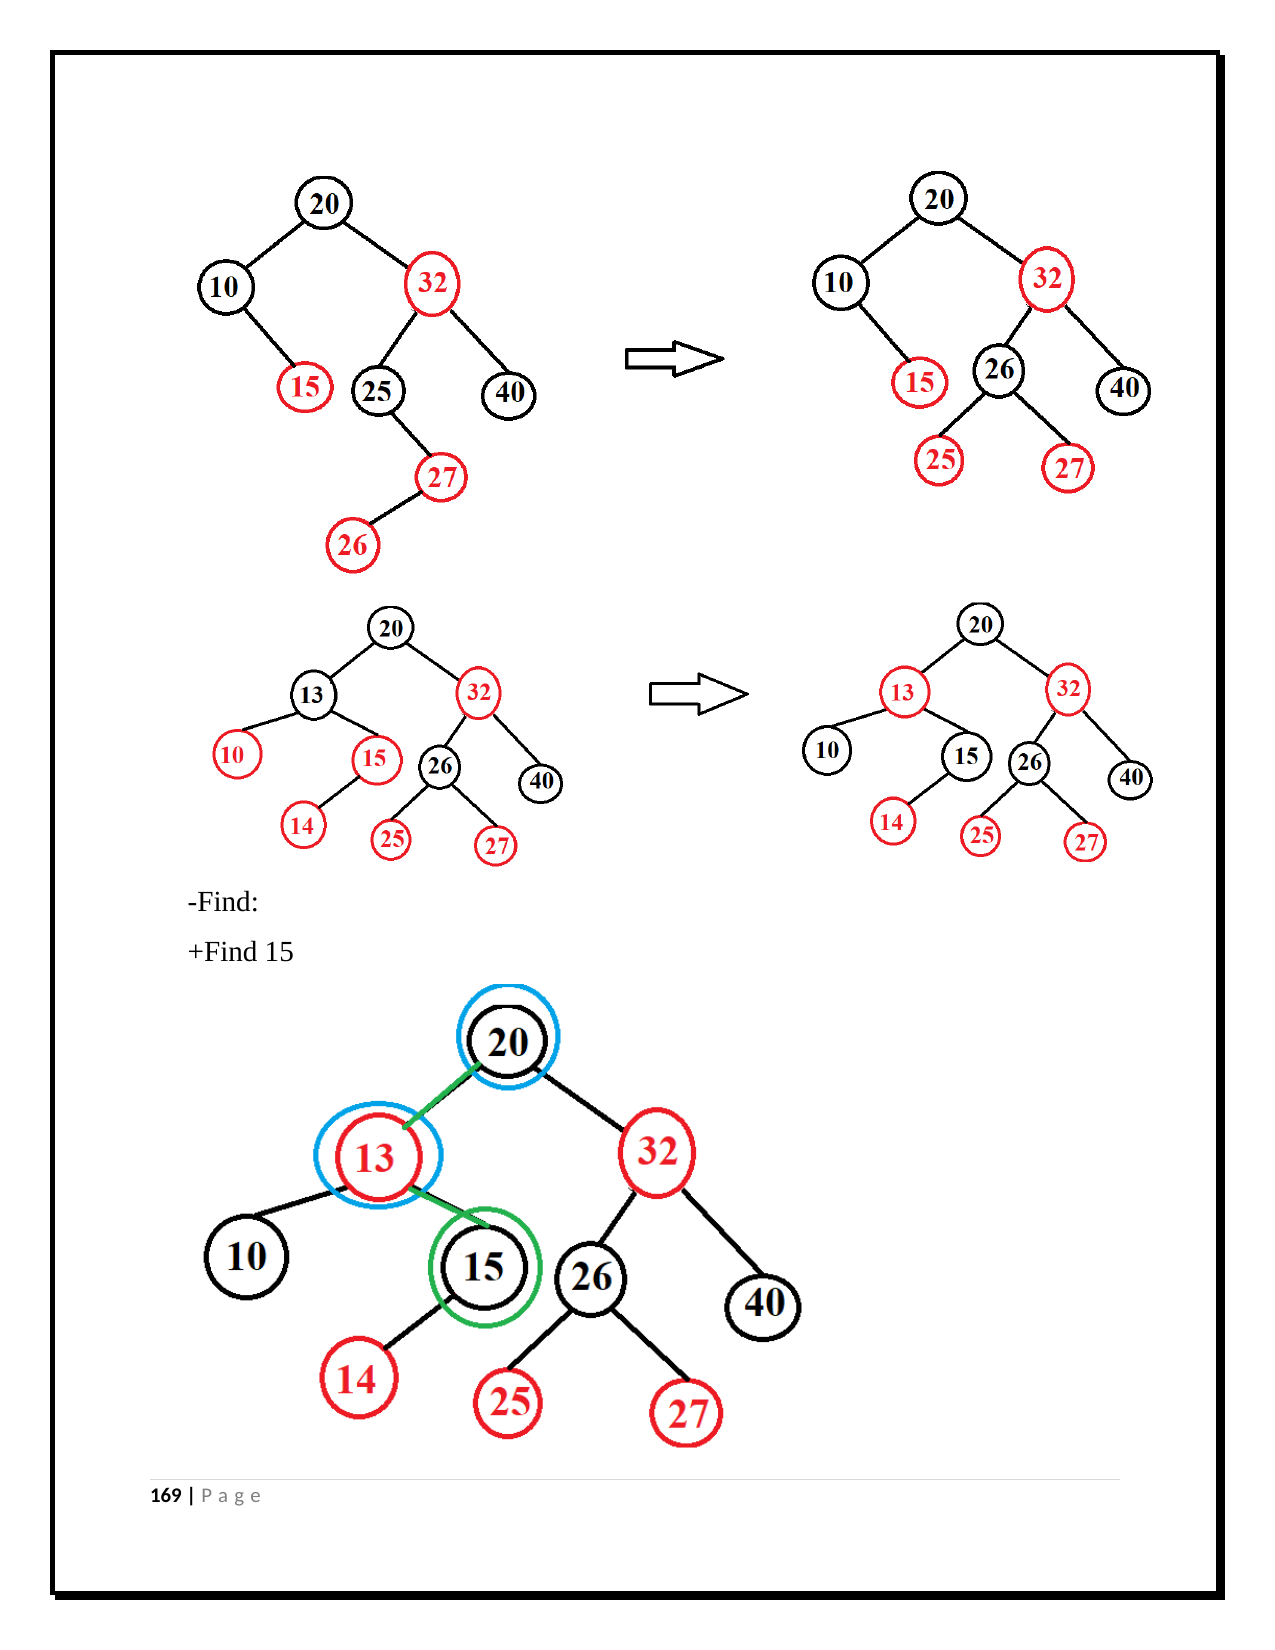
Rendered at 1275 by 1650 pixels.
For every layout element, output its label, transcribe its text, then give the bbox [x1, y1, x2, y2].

picture [187, 150, 1163, 583]
picture [187, 595, 1163, 871]
text +Find 15 [187, 934, 1120, 968]
picture [187, 984, 886, 1458]
text -Find: [187, 884, 1120, 917]
